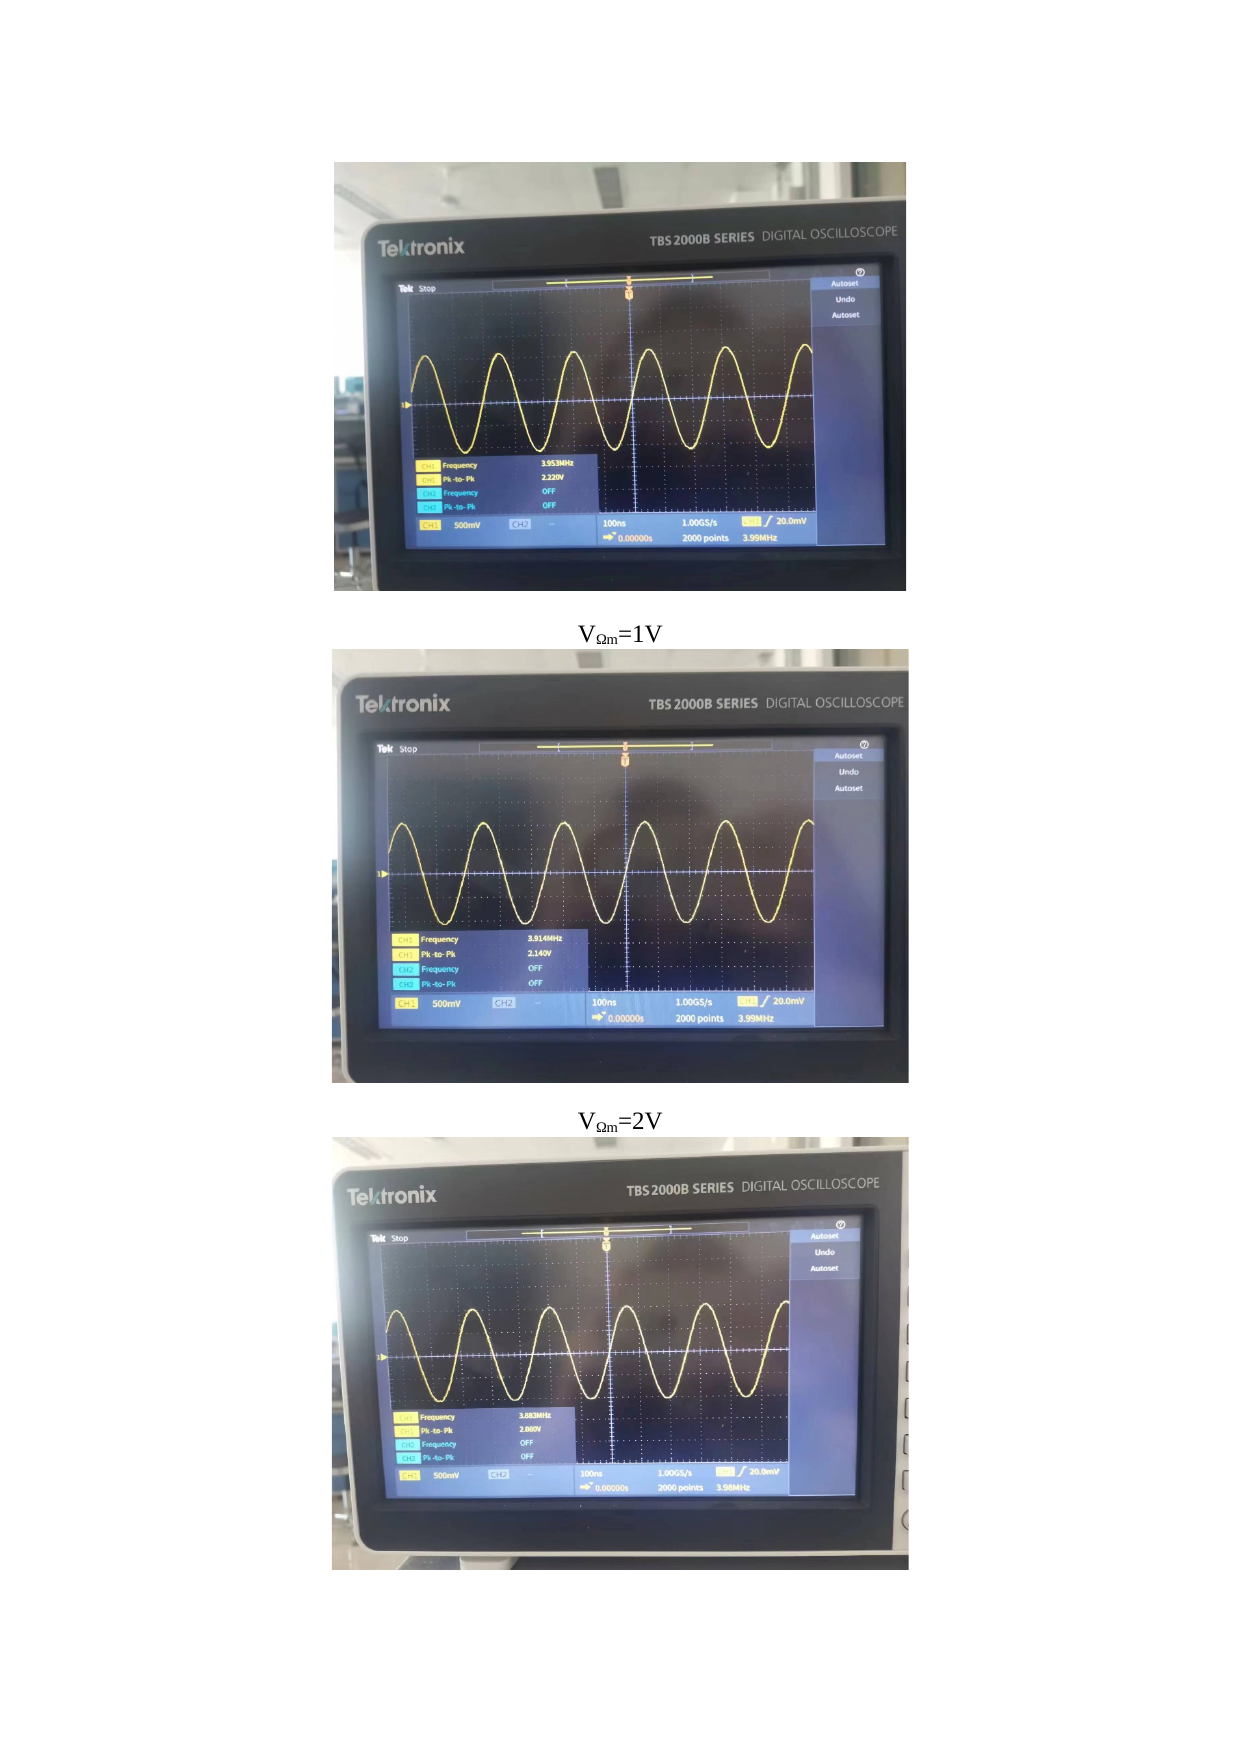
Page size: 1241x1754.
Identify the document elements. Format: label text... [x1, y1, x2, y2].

picture [334, 162, 907, 591]
picture [331, 1137, 909, 1570]
picture [331, 649, 909, 1083]
text VΩm=1V [187, 617, 1053, 649]
text VΩm=2V [187, 1104, 1053, 1137]
